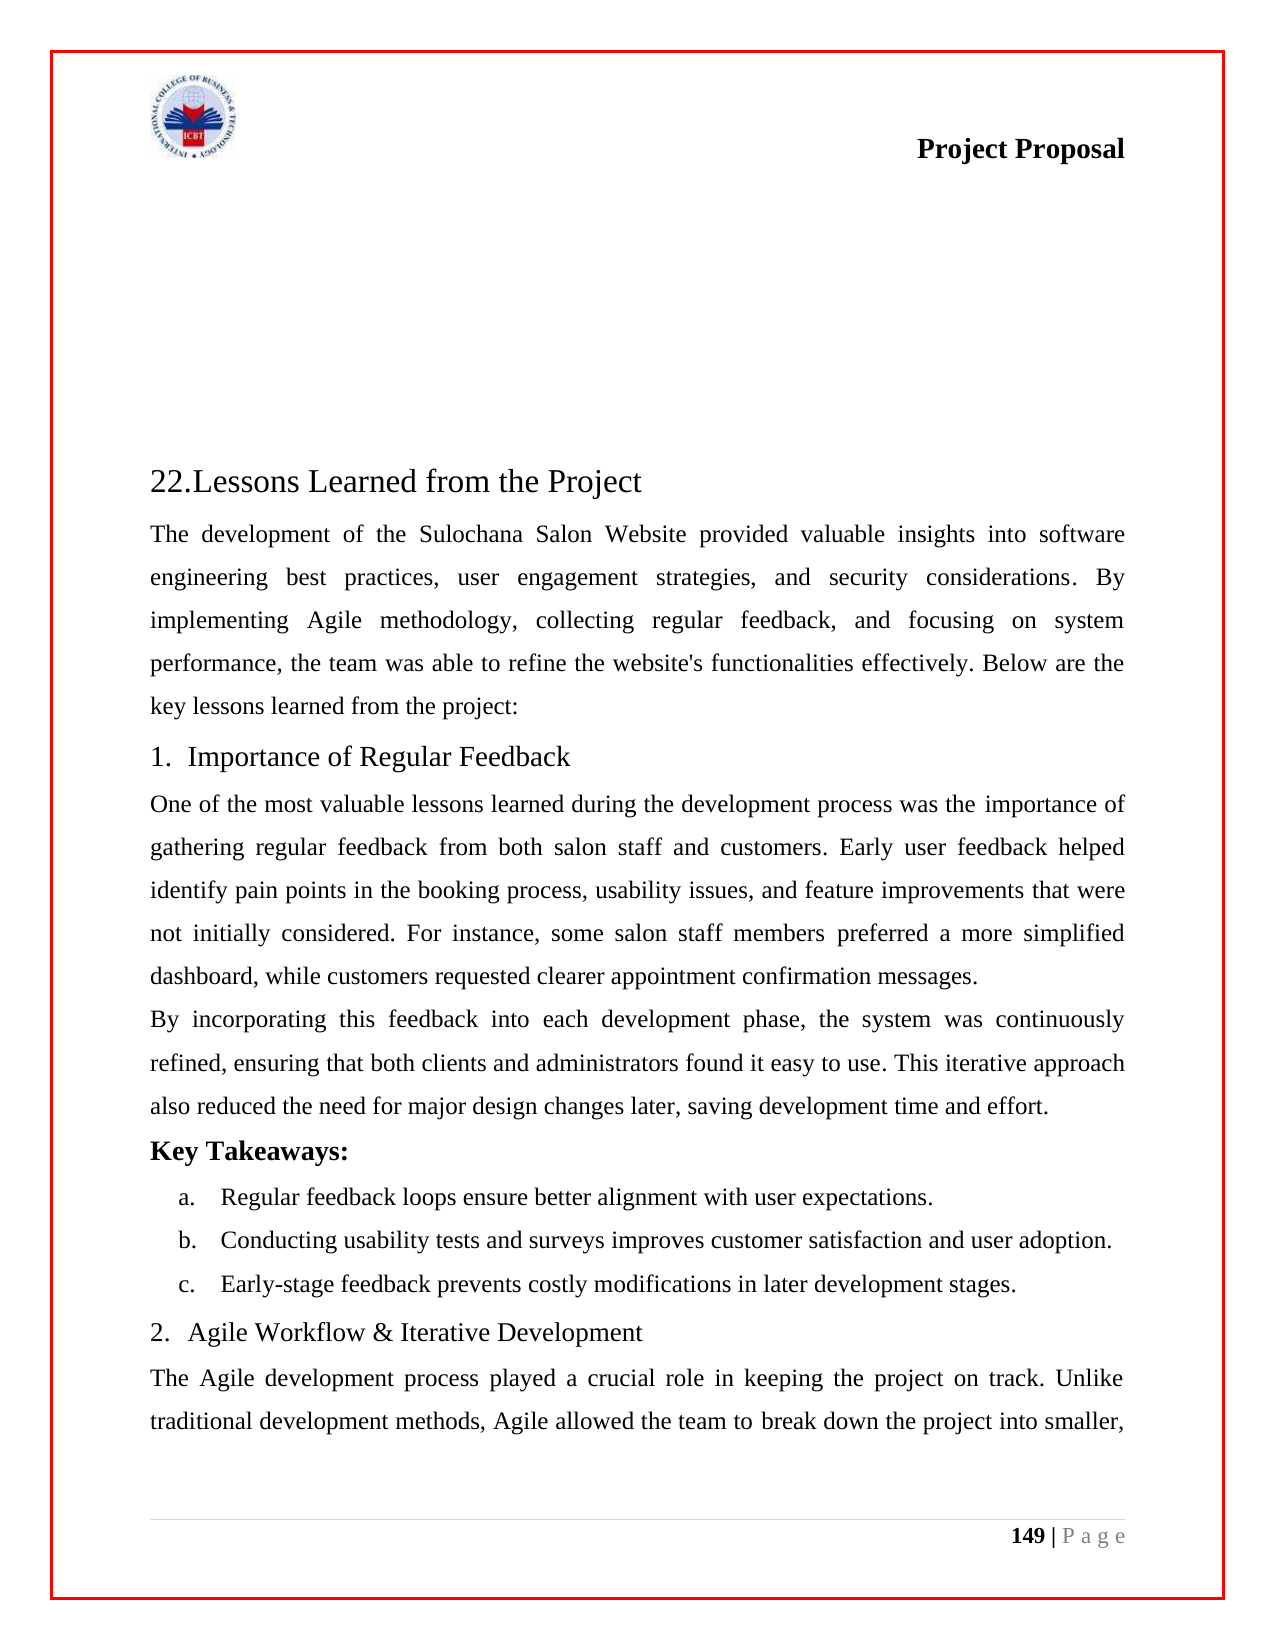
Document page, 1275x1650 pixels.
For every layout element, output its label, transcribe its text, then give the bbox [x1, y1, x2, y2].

list Early-stage feedback prevents costly modifications in later development stages. [178, 1269, 1125, 1297]
list Regular feedback loops ensure better alignment with user expectations. [178, 1182, 1125, 1211]
subtitle Agile Workflow & Iterative Development [150, 1316, 1125, 1347]
subtitle Lessons Learned from the Project [150, 461, 1125, 500]
text One of the most valuable lessons learned during the development process was the importance of gathering regular feedback from both salon staff and customers. Early user feedback helped identify pain points in the booking process, usability issues, and feature improvements that were not initially considered. For instance, some salon staff members preferred a more simplified dashboard, while customers requested clearer appointment confirmation messages. [150, 789, 1125, 990]
subtitle Key Takeaways: [150, 1134, 1125, 1166]
text The development of the Sulochana Salon Website provided valuable insights into software engineering best practices, user engagement strategies, and security considerations. By implementing Agile methodology, collecting regular feedback, and focusing on system performance, the team was able to refine the website's functionalities effectively. Below are the key lessons learned from the project: [150, 519, 1125, 720]
subtitle Importance of Regular Feedback [150, 739, 1125, 772]
list Conducting usability tests and surveys improves customer satisfaction and user adoption. [178, 1226, 1125, 1254]
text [150, 1363, 1125, 1434]
text By incorporating this feedback into each development phase, the system was continuously refined, ensuring that both clients and administrators found it easy to use. This iterative approach also reduced the need for major design changes later, saving development time and effort. [150, 1004, 1125, 1119]
